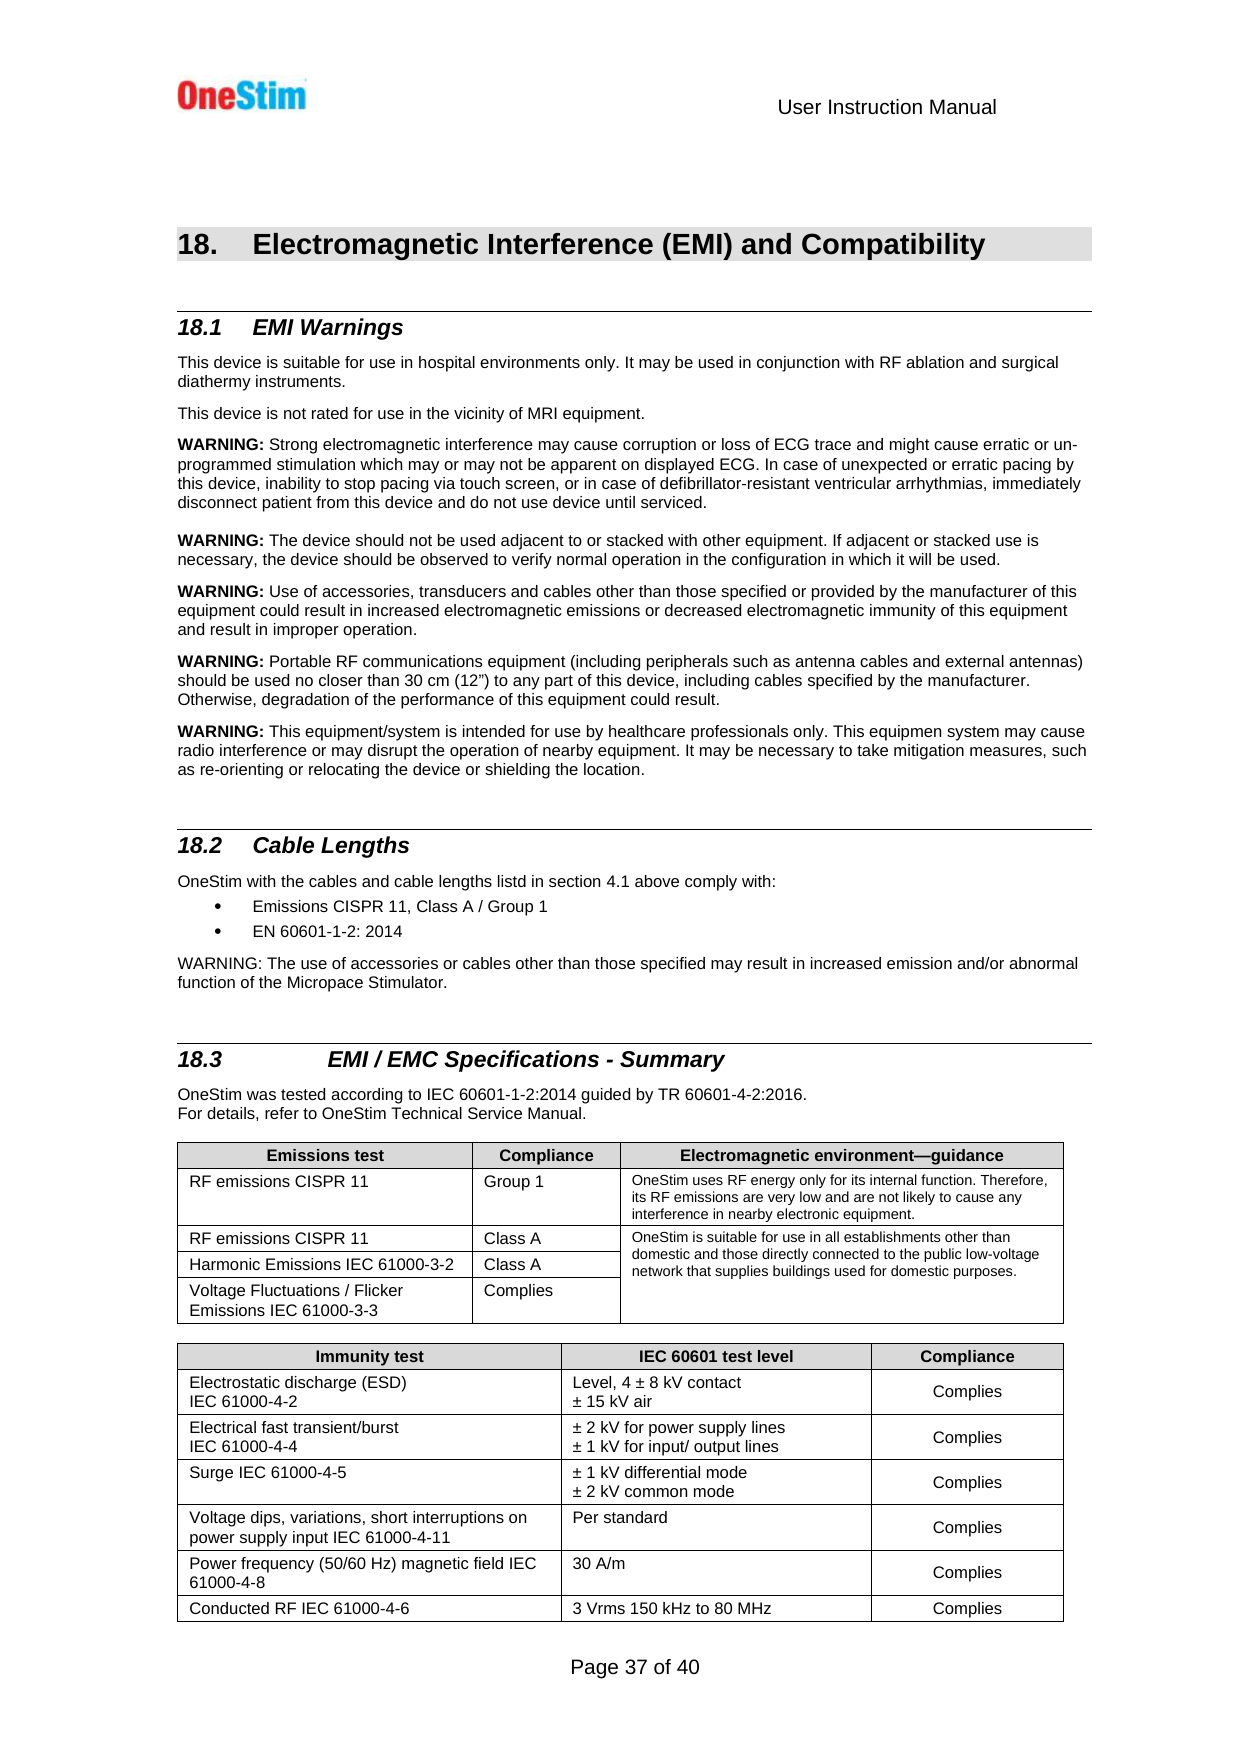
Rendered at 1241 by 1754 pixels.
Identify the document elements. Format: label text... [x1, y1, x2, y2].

table_cell Class A [473, 1252, 620, 1277]
picture [177, 75, 307, 114]
subtitle EMI / EMC Specifications - Summary [177, 1044, 1092, 1072]
text This device is not rated for use in the vicinity of MRI equipment. [177, 403, 1092, 423]
table_cell Surge IEC 61000-4-5 [178, 1460, 561, 1504]
text WARNING: This equipment/system is intended for use by healthcare professionals only. This equipmen system may cause radio interference or may disrupt the operation of nearby equipment. It may be necessary to take mitigation measures, such as re-orienting or relocating the device or shielding the location. [177, 722, 1092, 779]
table_cell OneStim is suitable for use in all establishments other than domestic and those directly connected to the public low-voltage network that supplies buildings used for domestic purposes. [621, 1226, 1063, 1322]
table_cell ± 2 kV for power supply lines ± 1 kV for input/ output lines [562, 1415, 871, 1459]
table_cell Complies [872, 1370, 1063, 1414]
table_header Compliance [872, 1344, 1063, 1369]
table_header IEC 60601 test level [562, 1344, 871, 1369]
text WARNING: Portable RF communications equipment (including peripherals such as antenna cables and external antennas) should be used no closer than 30 cm (12”) to any part of this device, including cables specified by the manufacturer. Otherwise, degradation of the performance of this equipment could result. [177, 652, 1092, 709]
text WARNING: The device should not be used adjacent to or stacked with other equipment. If adjacent or stacked use is necessary, the device should be observed to verify normal operation in the configuration in which it will be used. [177, 531, 1092, 569]
table_cell Complies [473, 1278, 620, 1322]
table_cell Complies [872, 1596, 1063, 1621]
table_cell Harmonic Emissions IEC 61000-3-2 [178, 1252, 472, 1277]
list EN 60601-1-2: 2014 [215, 922, 1092, 942]
table_cell Complies [872, 1415, 1063, 1459]
table_cell Complies [872, 1505, 1063, 1549]
table_cell RF emissions CISPR 11 [178, 1169, 472, 1225]
text WARNING: Strong electromagnetic interference may cause corruption or loss of ECG trace and might cause erratic or un-programmed stimulation which may or may not be apparent on displayed ECG. In case of unexpected or erratic pacing by this device, inability to stop pacing via touch screen, or in case of defibrillator-resistant ventricular arrhythmias, immediately disconnect patient from this device and do not use device until serviced. [177, 435, 1092, 512]
subtitle EMI Warnings [177, 312, 1092, 340]
table_cell Electrostatic discharge (ESD) IEC 61000-4-2 [178, 1370, 561, 1414]
text For details, refer to OneStim Technical Service Manual. [177, 1103, 1092, 1123]
table_header Compliance [473, 1143, 620, 1168]
table_header Electromagnetic environment—guidance [621, 1143, 1063, 1168]
table_cell Voltage Fluctuations / Flicker Emissions IEC 61000-3-3 [178, 1278, 472, 1322]
text OneStim was tested according to IEC 60601-1-2:2014 guided by TR 60601-4-2:2016. [177, 1084, 1092, 1103]
table_cell Complies [872, 1551, 1063, 1595]
text OneStim with the cables and cable lengths listd in section 4.1 above comply with: [177, 871, 1092, 891]
text WARNING: Use of accessories, transducers and cables other than those specified or provided by the manufacturer of this equipment could result in increased electromagnetic emissions or decreased electromagnetic immunity of this equipment and result in improper operation. [177, 582, 1092, 639]
table_cell Class A [473, 1226, 620, 1251]
table_cell Voltage dips, variations, short interruptions on power supply input IEC 61000-4-11 [178, 1505, 561, 1549]
text WARNING: The use of accessories or cables other than those specified may result in increased emission and/or abnormal function of the Micropace Stimulator. [177, 954, 1092, 992]
table_cell Electrical fast transient/burst IEC 61000-4-4 [178, 1415, 561, 1459]
table_cell Conducted RF IEC 61000-4-6 [178, 1596, 561, 1621]
subtitle Electromagnetic Interference (EMI) and Compatibility [177, 227, 1092, 261]
subtitle Cable Lengths [177, 830, 1092, 859]
table_cell 3 Vrms 150 kHz to 80 MHz [562, 1596, 871, 1621]
text This device is suitable for use in hospital environments only. It may be used in conjunction with RF ablation and surgical diathermy instruments. [177, 353, 1092, 391]
table_cell Power frequency (50/60 Hz) magnetic field IEC 61000-4-8 [178, 1551, 561, 1595]
table_cell Per standard [562, 1505, 871, 1549]
table_cell RF emissions CISPR 11 [178, 1226, 472, 1251]
table_cell Complies [872, 1460, 1063, 1504]
table_cell ± 1 kV differential mode ± 2 kV common mode [562, 1460, 871, 1504]
table_header Emissions test [178, 1143, 472, 1168]
table_cell 30 A/m [562, 1551, 871, 1595]
table_cell Group 1 [473, 1169, 620, 1225]
table_header Immunity test [178, 1344, 561, 1369]
table_cell Level, 4 ± 8 kV contact ± 15 kV air [562, 1370, 871, 1414]
table_cell OneStim uses RF energy only for its internal function. Therefore, its RF emissions are very low and are not likely to cause any interference in nearby electronic equipment. [621, 1169, 1063, 1225]
list Emissions CISPR 11, Class A / Group 1 [215, 897, 1092, 916]
